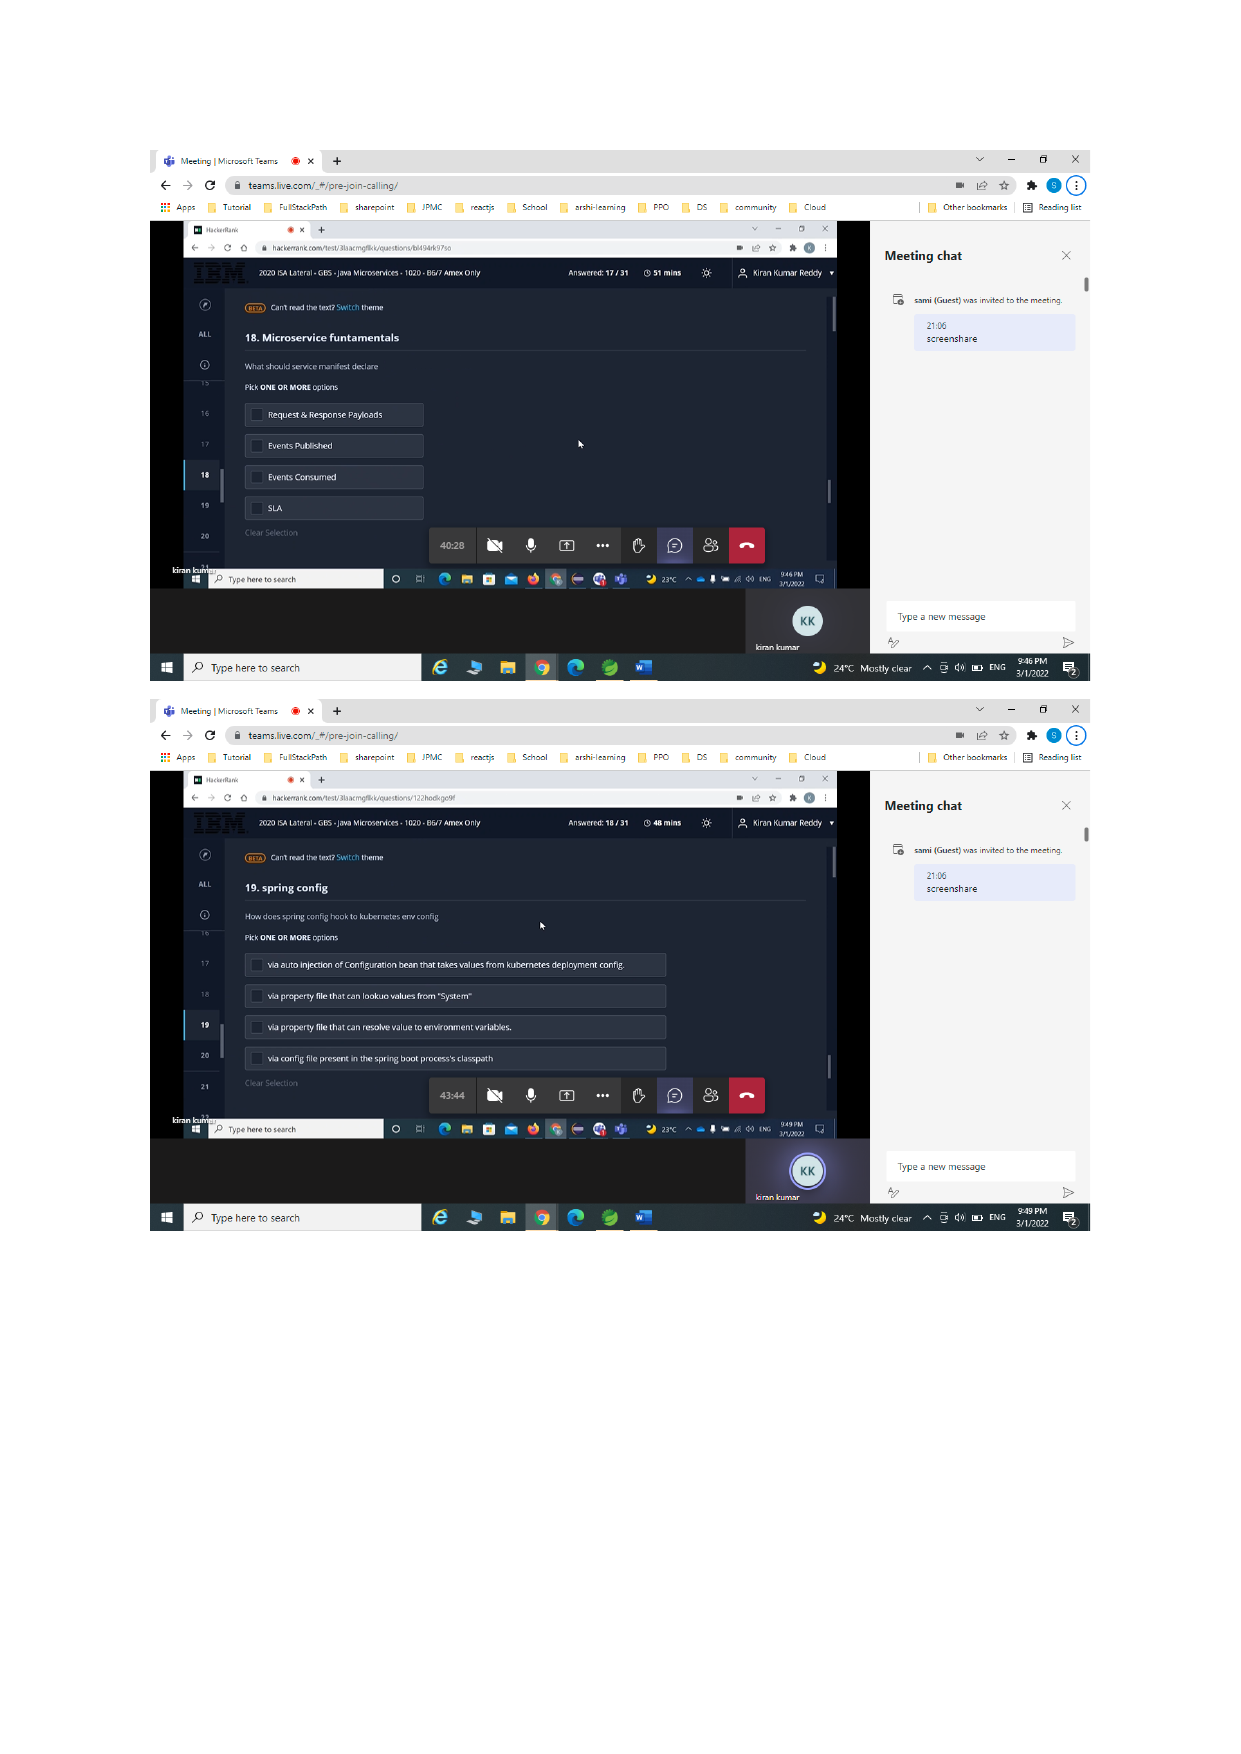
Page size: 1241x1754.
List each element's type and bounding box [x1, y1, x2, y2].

picture [150, 150, 1091, 681]
picture [150, 699, 1091, 1231]
